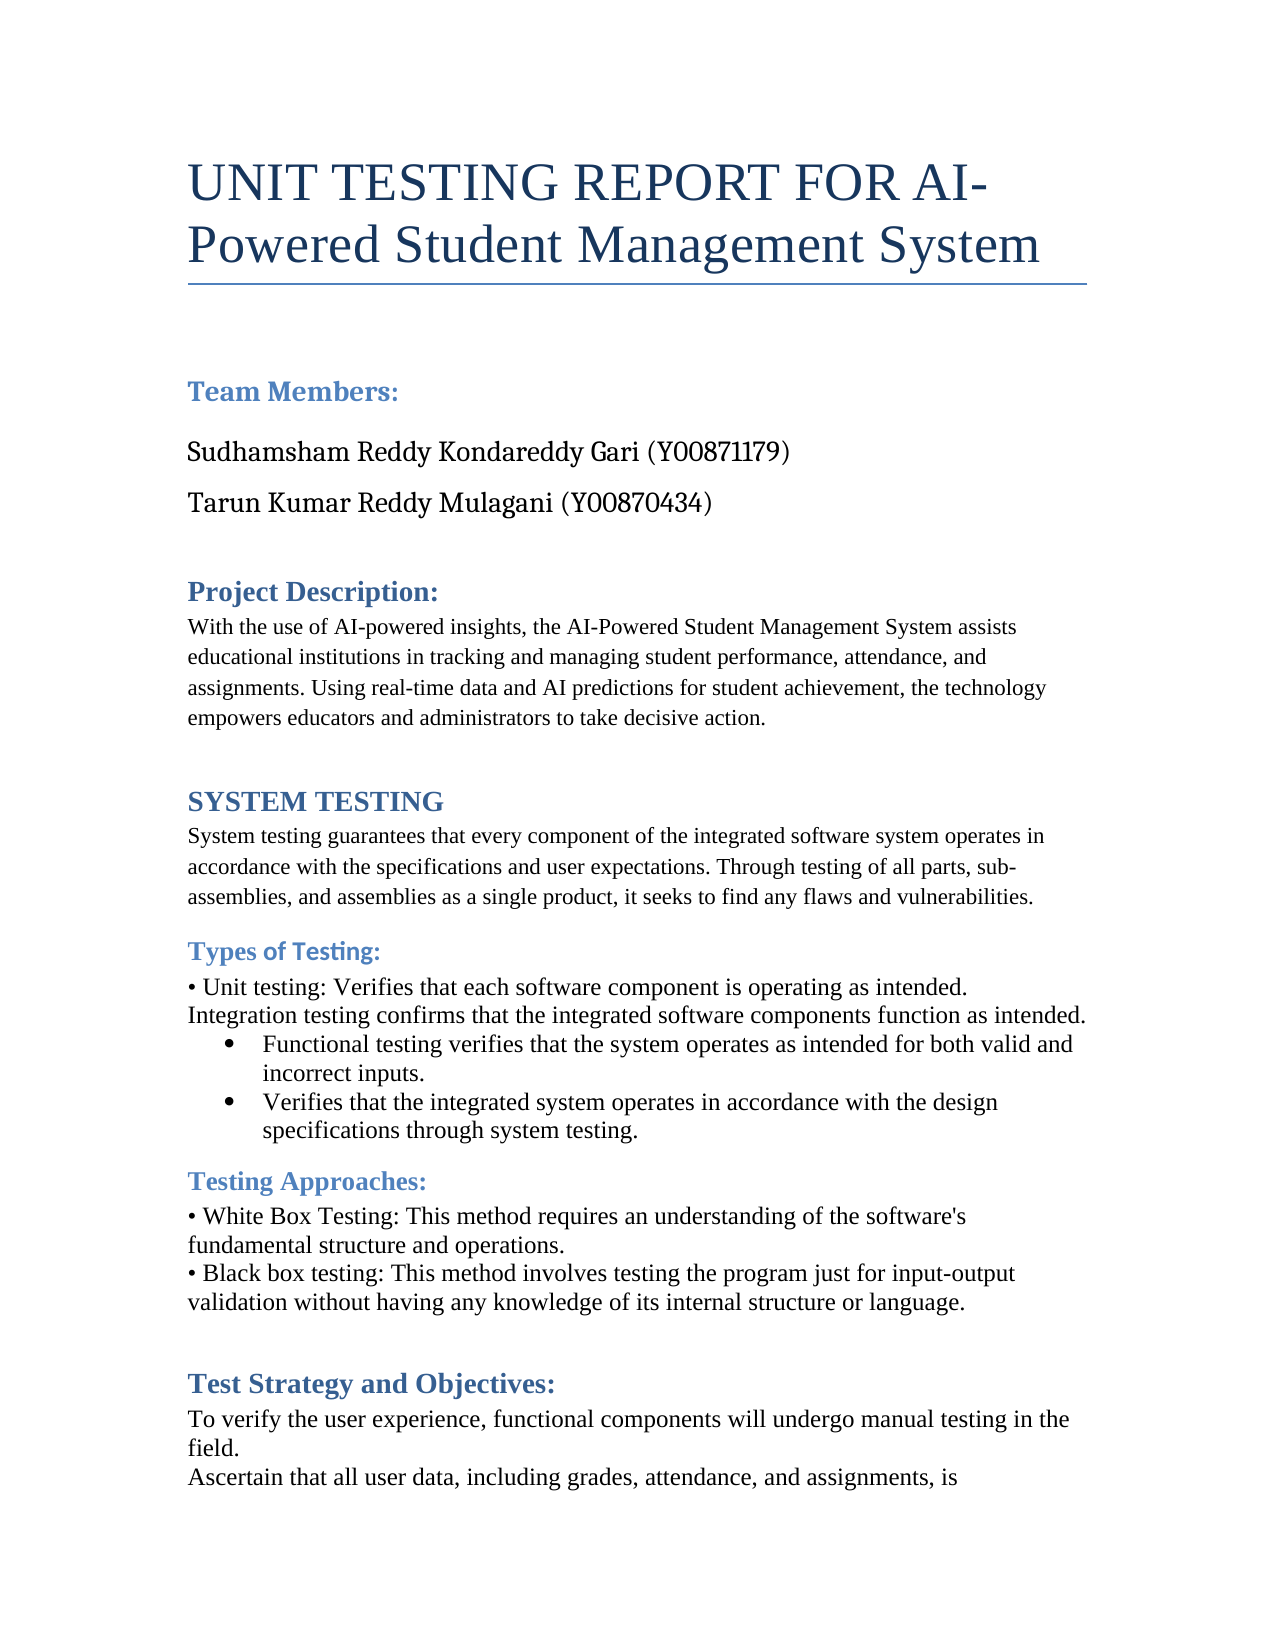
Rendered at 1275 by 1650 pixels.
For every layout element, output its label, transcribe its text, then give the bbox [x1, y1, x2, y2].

list Functional testing verifies that the system operates as intended for both valid and incorrect inputs. [225, 1029, 1087, 1087]
subtitle Test Strategy and Objectives: [187, 1366, 1087, 1399]
text Tarun Kumar Reddy Mulagani (Y00870434) [187, 486, 1087, 519]
text • White Box Testing: This method requires an understanding of the software's fundamental structure and operations. • Black box testing: This method involves testing the program just for input-output validation without having any knowledge of its internal structure or language. [187, 1201, 1087, 1316]
text • Unit testing: Verifies that each software component is operating as intended. Integration testing confirms that the integrated software components function as intended. [187, 972, 1087, 1029]
list Verifies that the integrated system operates in accordance with the design specifications through system testing. [225, 1087, 1087, 1144]
text Sudhamsham Reddy Kondareddy Gari (Y00871179) [187, 435, 1087, 468]
text Team Members: [187, 376, 1087, 409]
subtitle Testing Approaches: [187, 1165, 1087, 1196]
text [187, 1404, 1087, 1491]
subtitle SYSTEM TESTING [187, 784, 1087, 817]
text With the use of AI-powered insights, the AI-Powered Student Management System assists educational institutions in tracking and managing student performance, attendance, and assignments. Using real-time data and AI predictions for student achievement, the technology empowers educators and administrators to take decisive action. [187, 613, 1087, 730]
text System testing guarantees that every component of the integrated software system operates in accordance with the specifications and user expectations. Through testing of all parts, sub-assemblies, and assemblies as a single product, it seeks to find any flaws and vulnerabilities. [187, 822, 1087, 909]
title UNIT TESTING REPORT FOR AI-Powered Student Management System [187, 150, 1087, 285]
subtitle Project Description: [187, 574, 1087, 608]
subtitle Types of Testing: [187, 934, 1087, 967]
